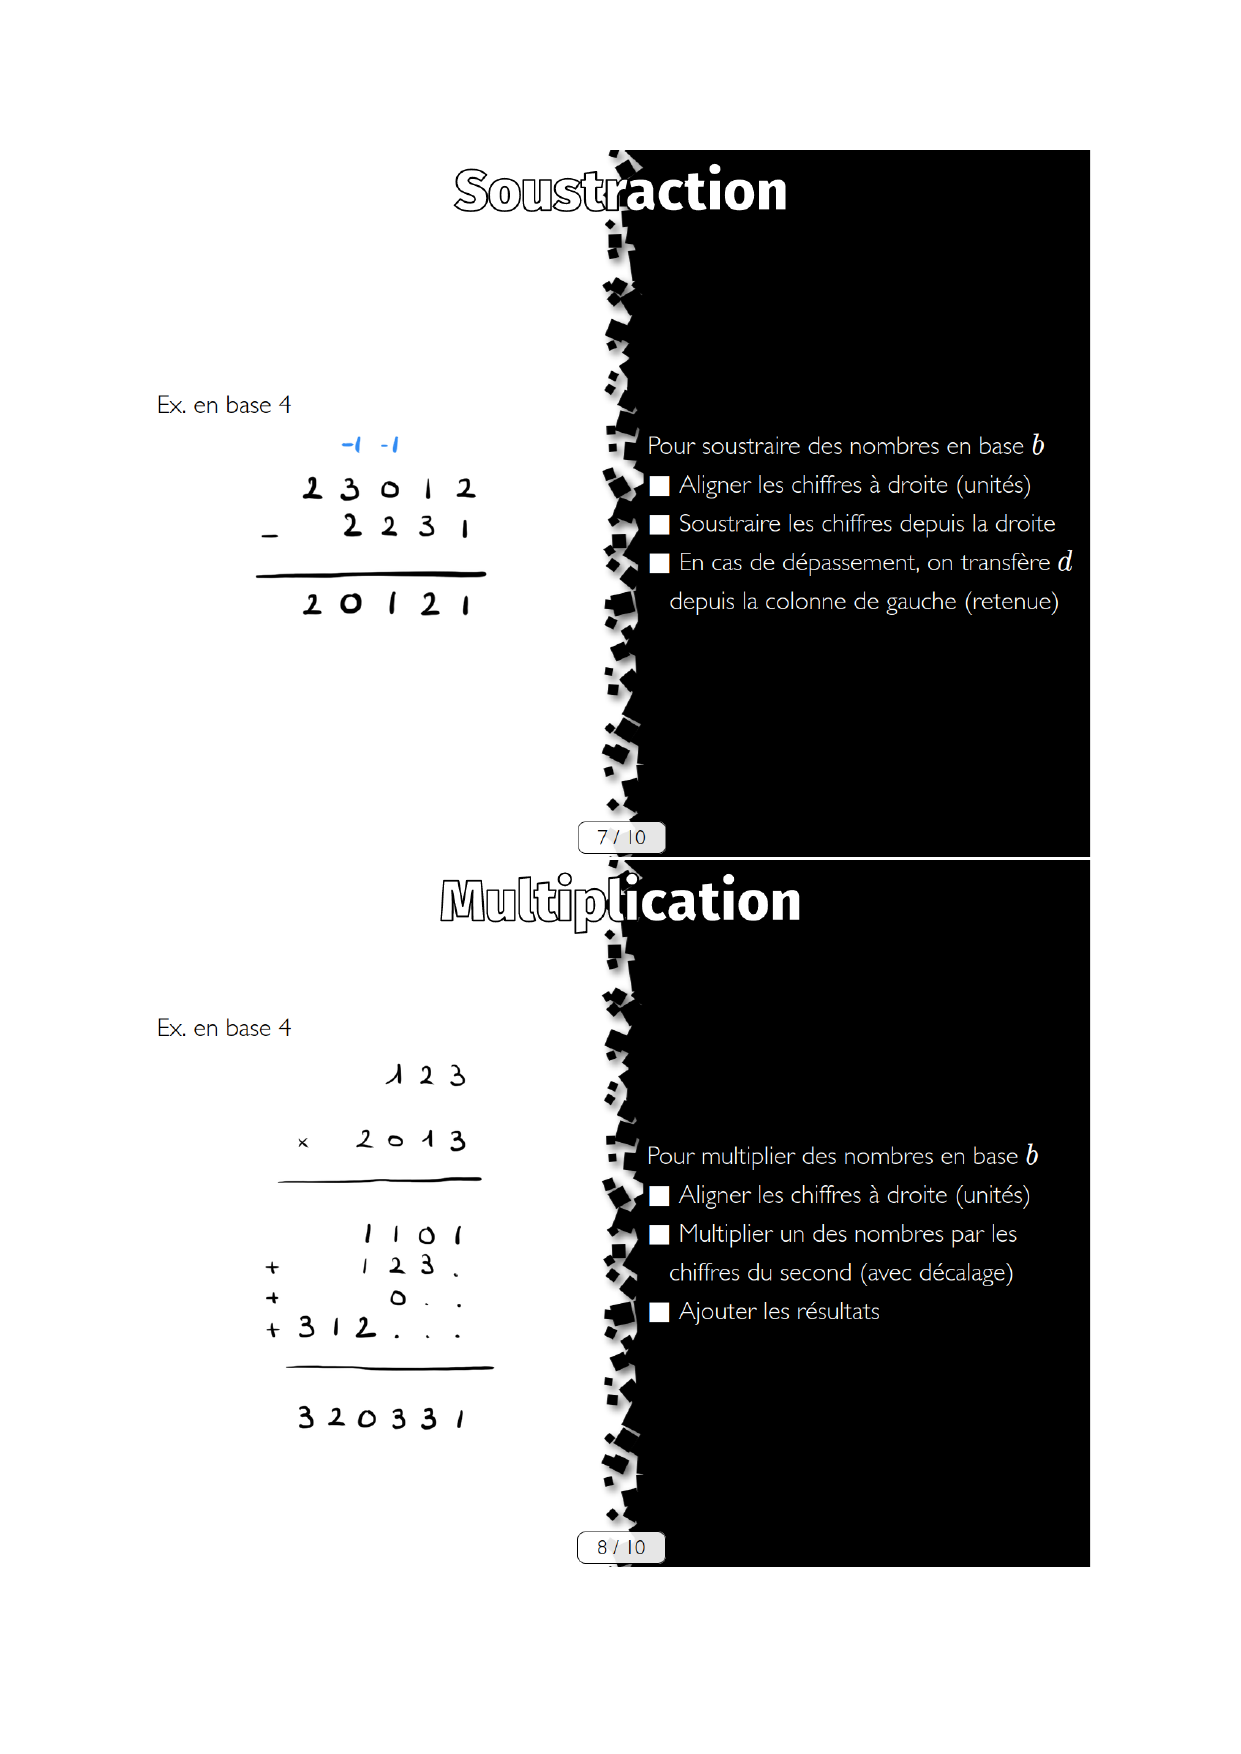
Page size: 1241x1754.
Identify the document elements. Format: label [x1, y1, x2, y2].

picture [150, 150, 1091, 857]
picture [150, 860, 1091, 1567]
